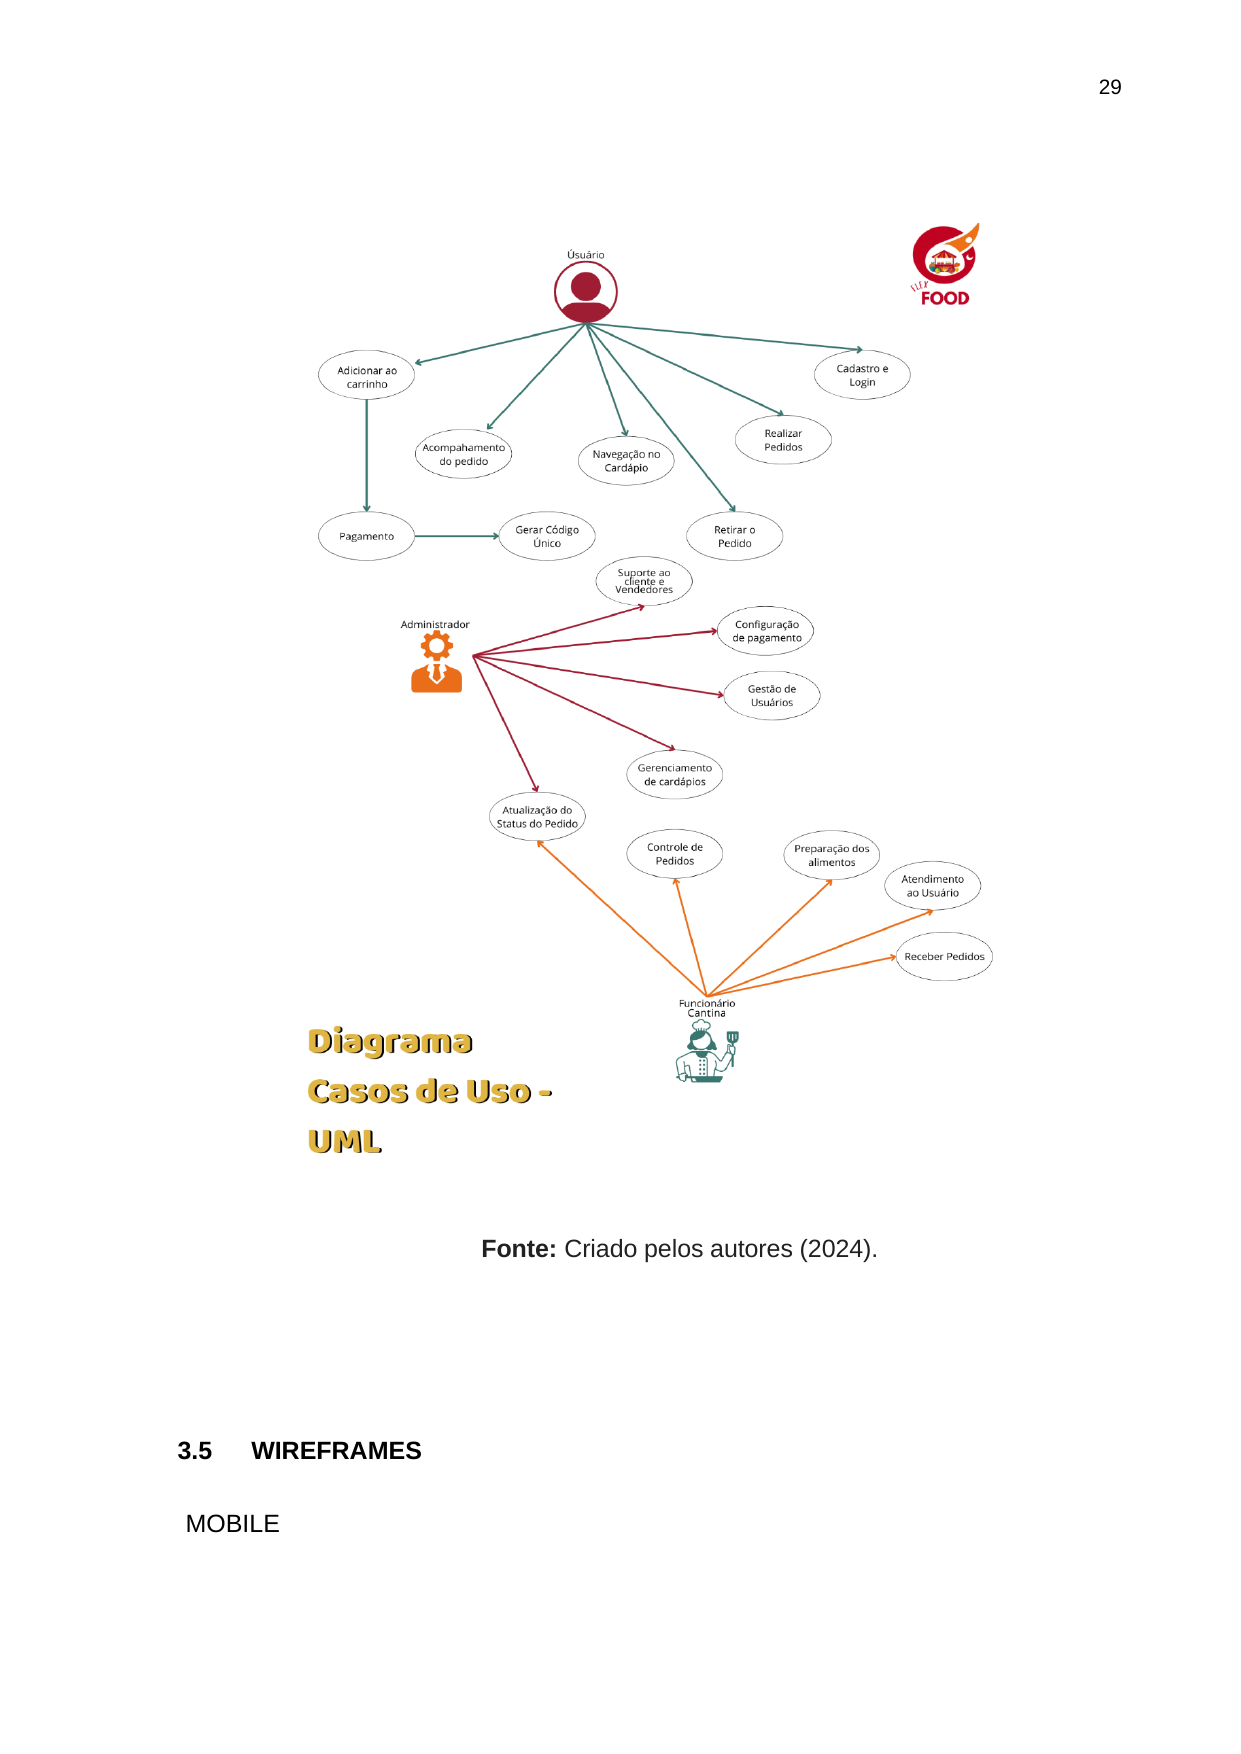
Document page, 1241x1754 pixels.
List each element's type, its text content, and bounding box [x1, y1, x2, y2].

text MOBILE [177, 1509, 1122, 1537]
text Fonte: Criado pelos autores (2024). [177, 1234, 1122, 1263]
picture [281, 177, 1018, 1191]
text 3.5 WIREFRAMES [177, 1436, 1122, 1465]
